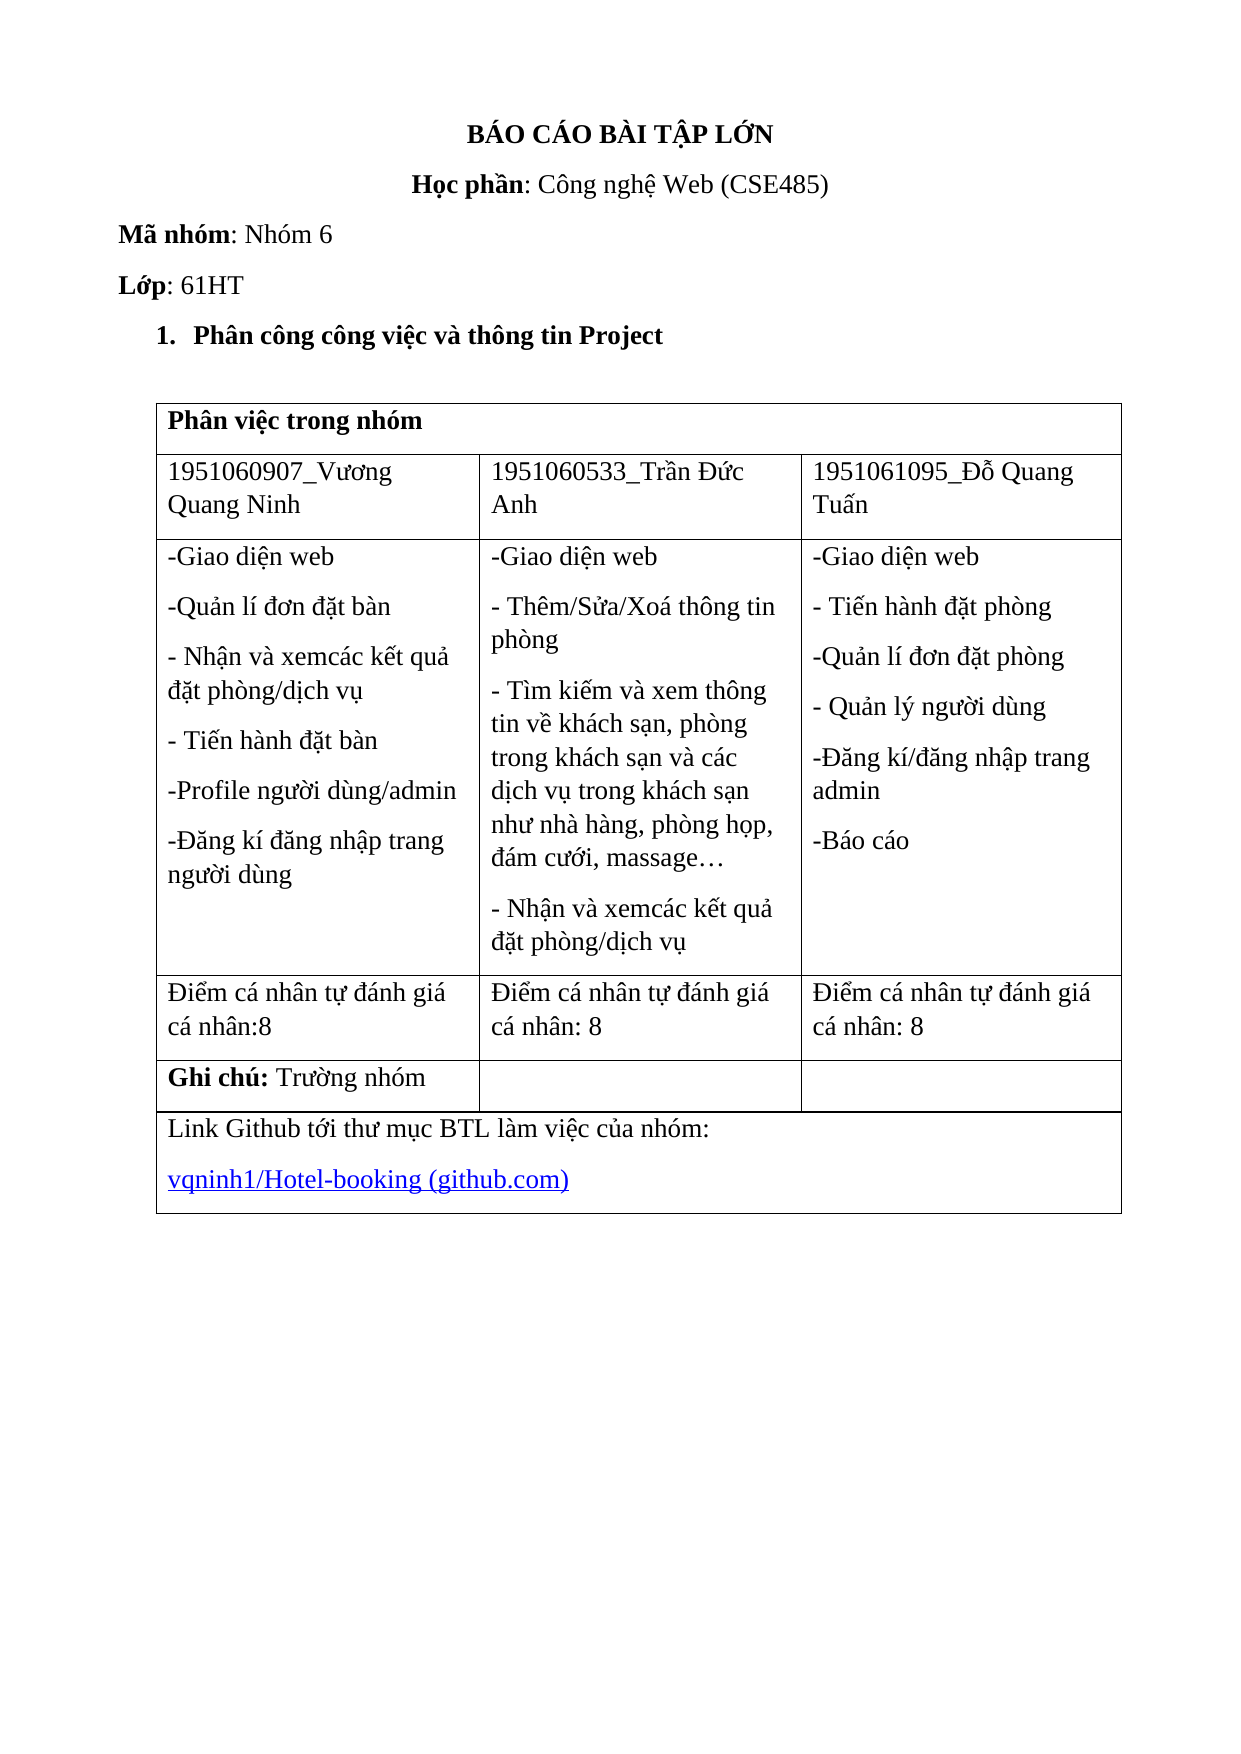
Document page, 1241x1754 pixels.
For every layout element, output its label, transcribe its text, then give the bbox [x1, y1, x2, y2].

table_cell Điểm cá nhân tự đánh giá cá nhân:8 [157, 976, 479, 1060]
table_cell [480, 1061, 801, 1111]
text Mã nhóm: Nhóm 6 [118, 218, 1122, 250]
table_header Phân việc trong nhóm [157, 404, 1121, 454]
table_cell 1951060533_Trần Đức Anh [480, 455, 801, 539]
table_cell -Giao diện web - Tiến hành đặt phòng -Quản lí đơn đặt phòng - Quản lý người dùng -Đăng kí/đăng nhập trang admin -Báo cáo [802, 540, 1121, 975]
table_cell Ghi chú: Trường nhóm [157, 1061, 479, 1111]
text Học phần: Công nghệ Web (CSE485) [118, 168, 1122, 199]
text Lớp: 61HT [118, 269, 1122, 300]
table_cell -Giao diện web - Thêm/Sửa/Xoá thông tin phòng - Tìm kiếm và xem thông tin về khách sạn, phòng trong khách sạn và các dịch vụ trong khách sạn như nhà hàng, phòng họp, đám cưới, massage… - Nhận và xemcác kết quả đặt phòng/dịch vụ [480, 540, 801, 975]
table_cell Điểm cá nhân tự đánh giá cá nhân: 8 [480, 976, 801, 1060]
table_cell Điểm cá nhân tự đánh giá cá nhân: 8 [802, 976, 1121, 1060]
list Phân công công việc và thông tin Project [156, 319, 1122, 350]
table_cell Link Github tới thư mục BTL làm việc của nhóm: vqninh1/Hotel-booking (github.com) [157, 1113, 1121, 1213]
table_cell -Giao diện web -Quản lí đơn đặt bàn - Nhận và xemcác kết quả đặt phòng/dịch vụ - Tiến hành đặt bàn -Profile người dùng/admin -Đăng kí đăng nhập trang người dùng [157, 540, 479, 975]
table_cell 1951061095_Đỗ Quang Tuấn [802, 455, 1121, 539]
table_cell 1951060907_Vương Quang Ninh [157, 455, 479, 539]
table_cell [802, 1061, 1121, 1111]
text BÁO CÁO BÀI TẬP LỚN [118, 118, 1122, 149]
